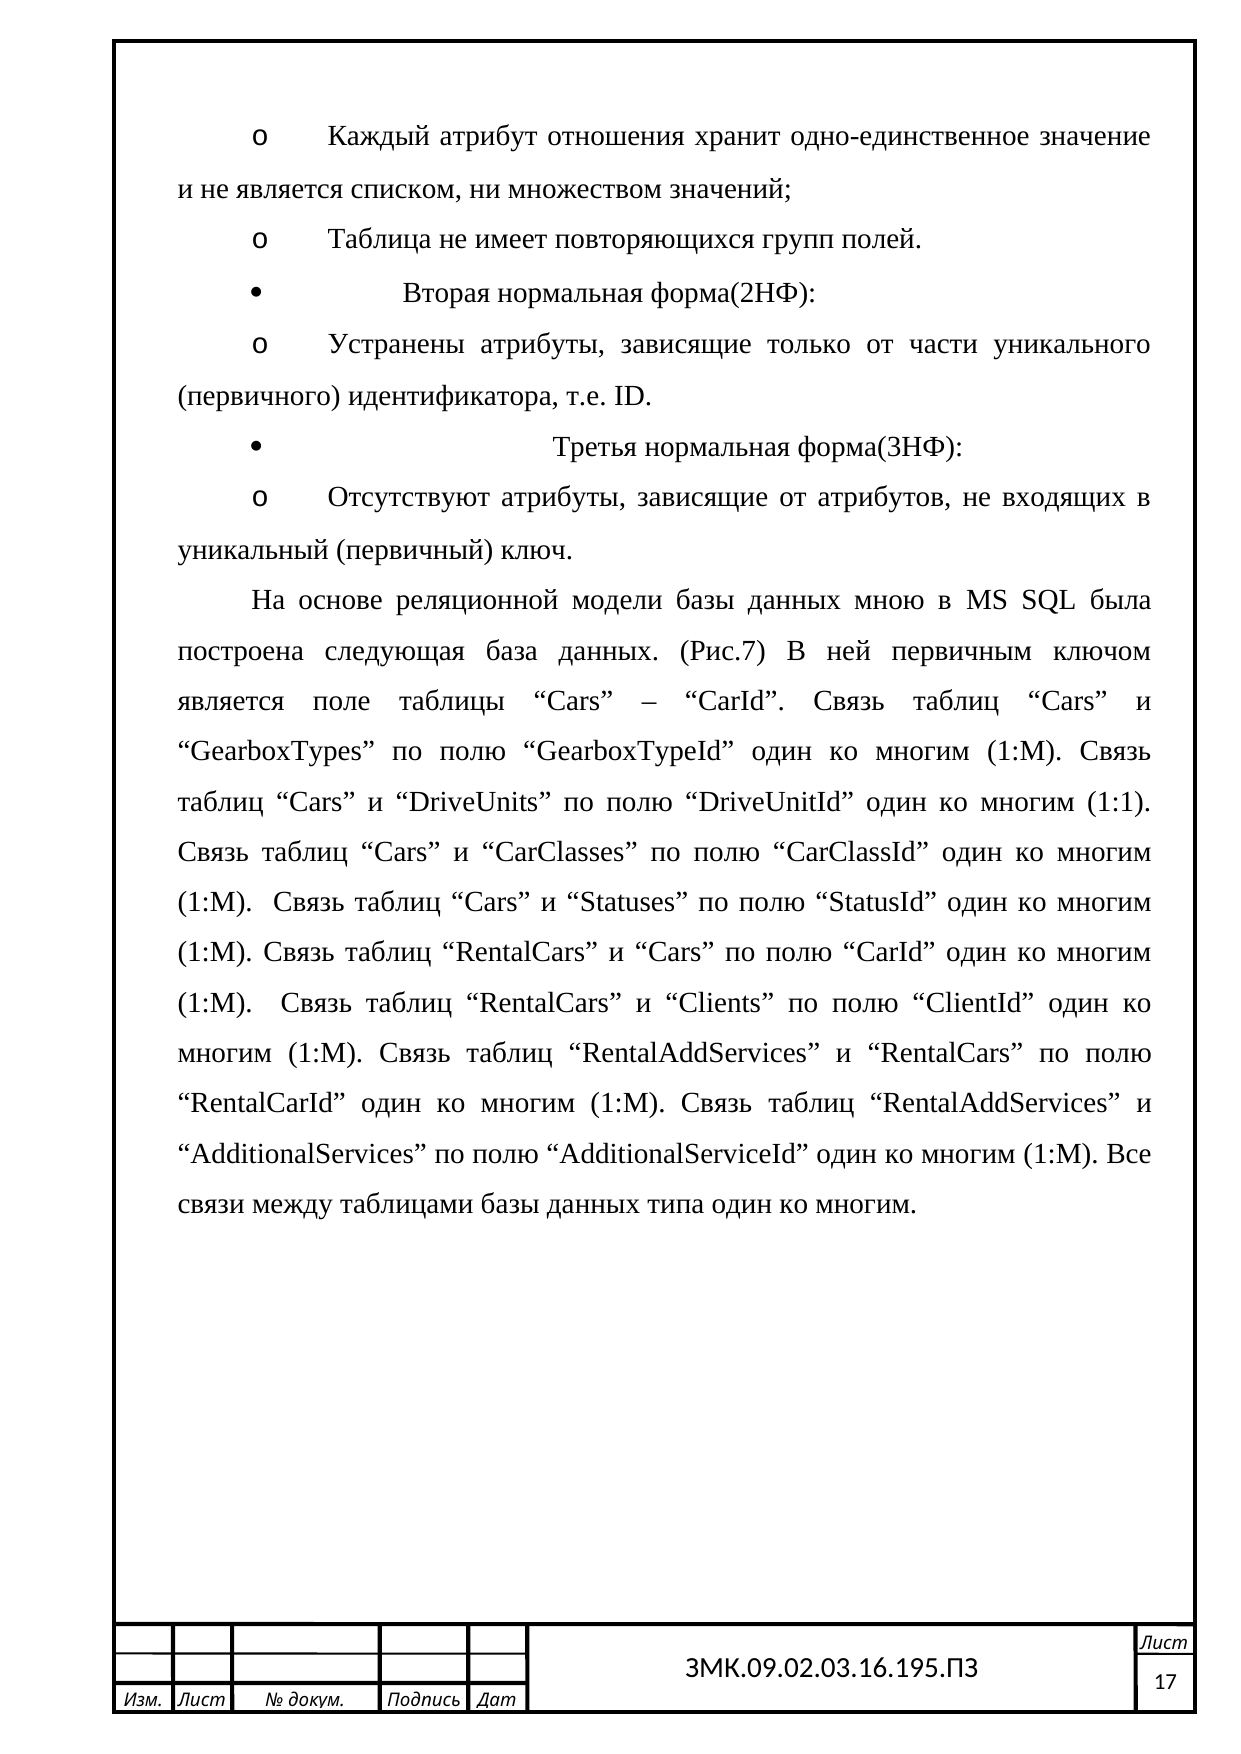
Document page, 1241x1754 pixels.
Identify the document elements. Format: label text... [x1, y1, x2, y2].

list Отсутствуют атрибуты, зависящие от атрибутов, не входящих в уникальный (первичный) ключ. [177, 479, 1152, 566]
text На основе реляционной модели базы данных мною в MS SQL была построена следующая база данных. (Рис.7) В ней первичным ключом является поле таблицы “Cars” – “CarId”. Связь таблиц “Cars” и “GearboxTypes” по полю “GearboxTypeId” один ко многим (1:М). Связь таблиц “Cars” и “DriveUnits” по полю “DriveUnitId” один ко многим (1:1). Связь таблиц “Cars” и “CarClasses” по полю “CarClassId” один ко многим (1:М). Связь таблиц “Cars” и “Statuses” по полю “StatusId” один ко многим (1:М). Связь таблиц “RentalCars” и “Cars” по полю “CarId” один ко многим (1:М). Связь таблиц “RentalCars” и “Clients” по полю “ClientId” один ко многим (1:М). Связь таблиц “RentalAddServices” и “RentalCars” по полю “RentalCarId” один ко многим (1:М). Связь таблиц “RentalAddServices” и “AdditionalServices” по полю “AdditionalServiceId” один ко многим (1:М). Все связи между таблицами базы данных типа один ко многим. [177, 582, 1152, 1220]
list Таблица не имеет повторяющихся групп полей. [177, 221, 1152, 257]
list Вторая нормальная форма(2НФ): [177, 275, 1152, 309]
list Устранены атрибуты, зависящие только от части уникального (первичного) идентификатора, т.е. ID. [177, 326, 1152, 412]
list Каждый атрибут отношения хранит одно-единственное значение и не является списком, ни множеством значений; [177, 118, 1152, 204]
list Третья нормальная форма(3НФ): [177, 429, 1152, 462]
